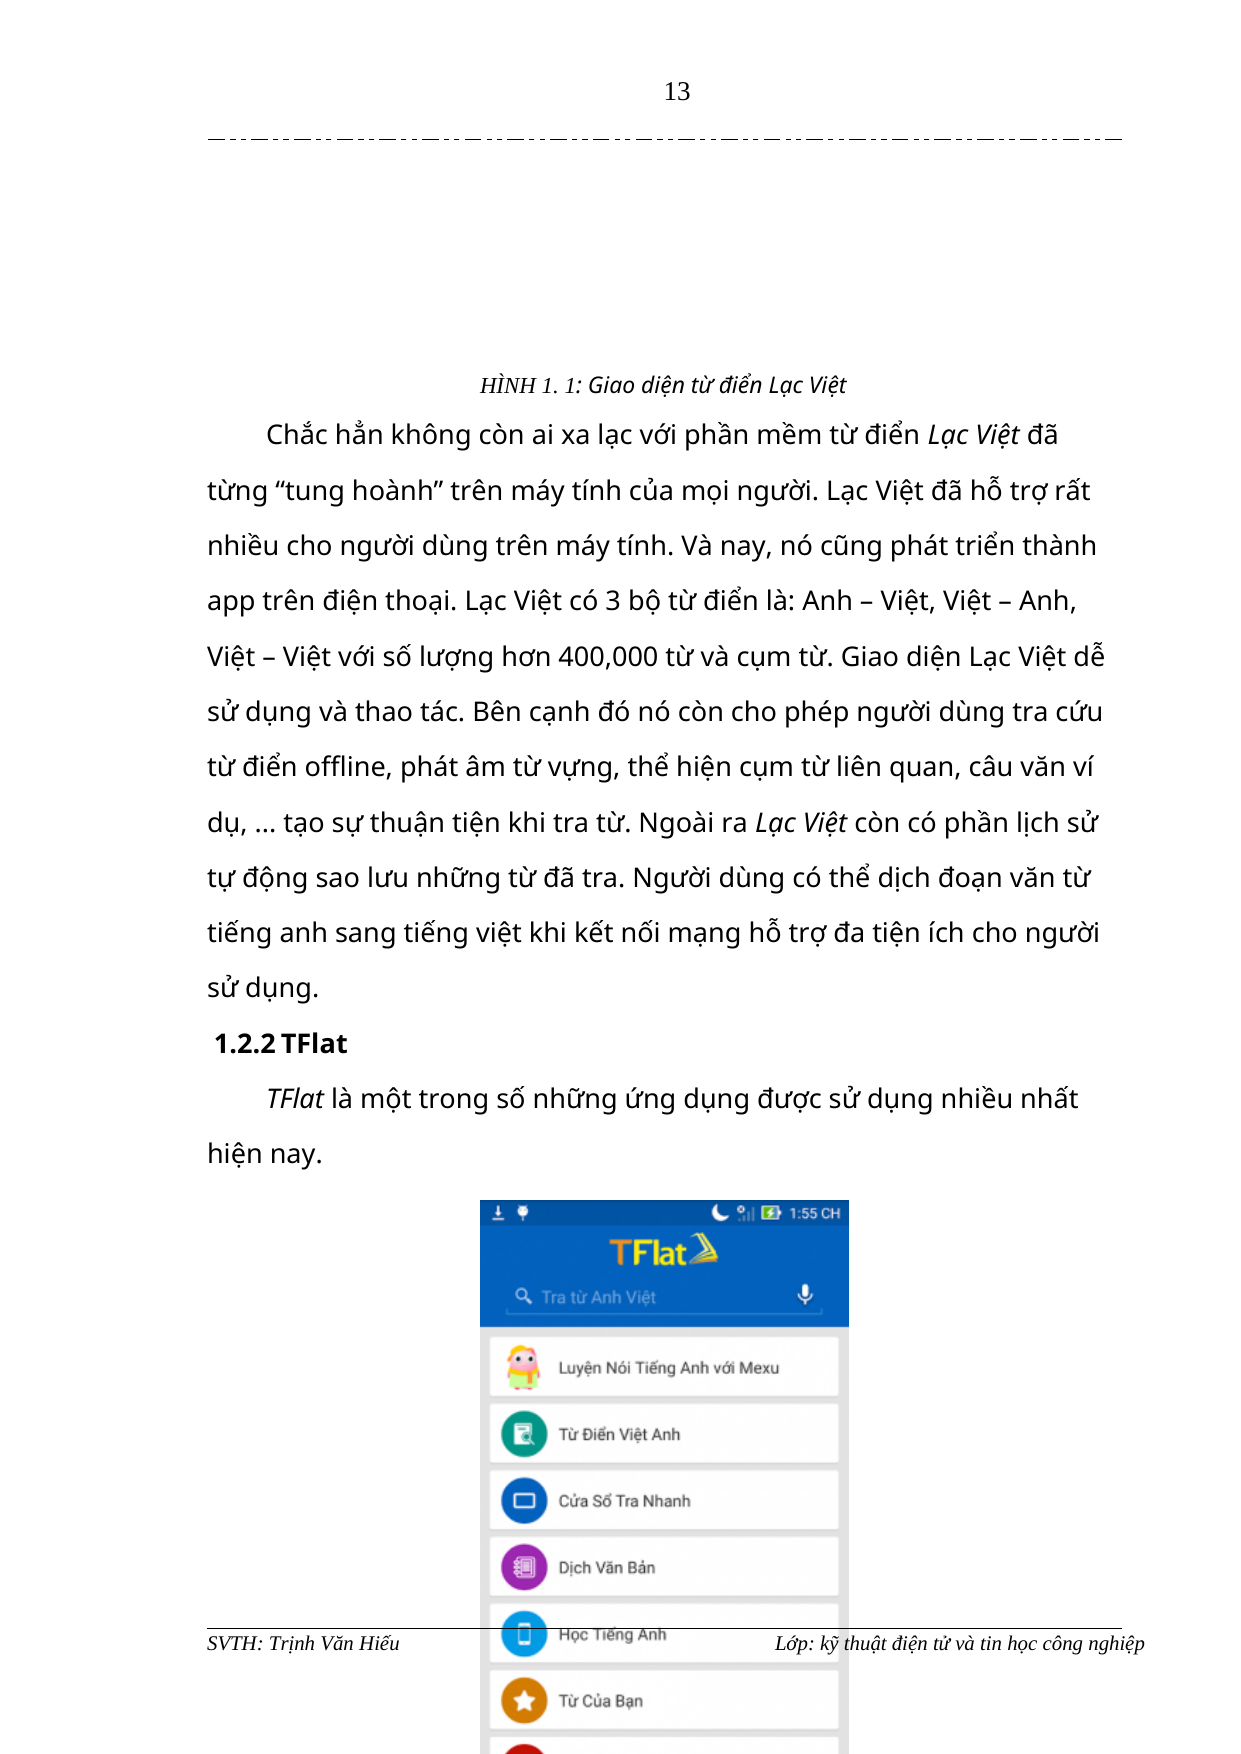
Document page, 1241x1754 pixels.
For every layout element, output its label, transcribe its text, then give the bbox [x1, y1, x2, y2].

text HÌNH 1. 1: Giao diện từ điển Lạc Việt [207, 369, 1122, 400]
picture [518, 1623, 530, 1628]
list TFlat [214, 1024, 1122, 1061]
picture [480, 1629, 849, 1754]
list TFlat là một trong số những ứng dụng được sử dụng nhiều nhất hiện nay. [207, 1079, 1122, 1172]
list Chắc hẳn không còn ai xa lạc với phần mềm từ điển Lạc Việt đã từng “tung hoành” trên máy tính của mọi người. Lạc Việt đã hỗ trợ rất nhiều cho người dùng trên máy tính. Và nay, nó cũng phát triển thành app trên điện thoại. Lạc Việt có 3 bộ từ điển là: Anh – Việt, Việt – Anh, Việt – Việt với số lượng hơn 400,000 từ và cụm từ. Giao diện Lạc Việt dễ sử dụng và thao tác. Bên cạnh đó nó còn cho phép người dùng tra cứu từ điển offline, phát âm từ vựng, thể hiện cụm từ liên quan, câu văn ví dụ, ... tạo sự thuận tiện khi tra từ. Ngoài ra Lạc Việt còn có phần lịch sử tự động sao lưu những từ đã tra. Người dùng có thể dịch đoạn văn từ tiếng anh sang tiếng việt khi kết nối mạng hỗ trợ đa tiện ích cho người sử dụng. [207, 416, 1122, 1006]
picture [518, 1629, 530, 1645]
picture [480, 1200, 849, 1628]
